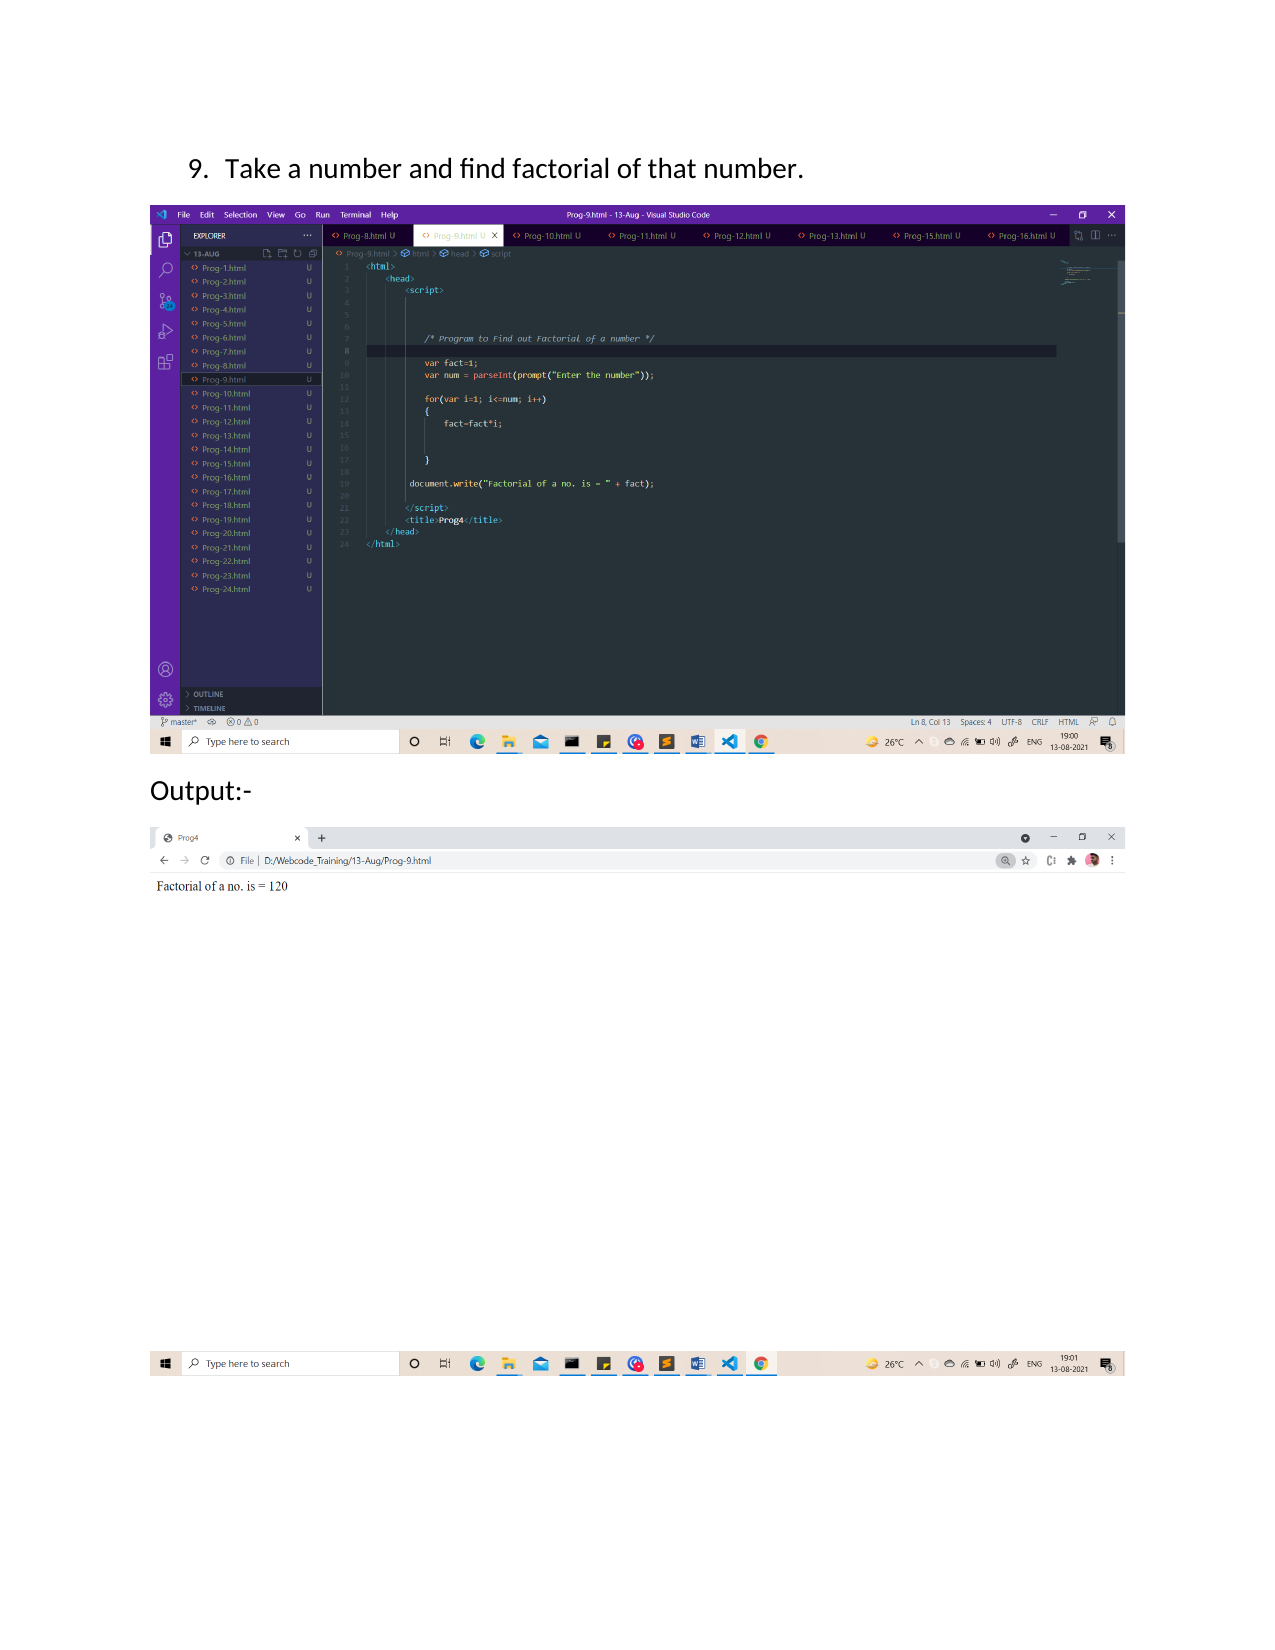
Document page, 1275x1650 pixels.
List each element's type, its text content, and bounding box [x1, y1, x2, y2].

picture [150, 205, 1125, 754]
list Take a number and find factorial of that number. [187, 150, 1125, 186]
text Output:- [150, 772, 1125, 808]
picture [150, 827, 1125, 1376]
